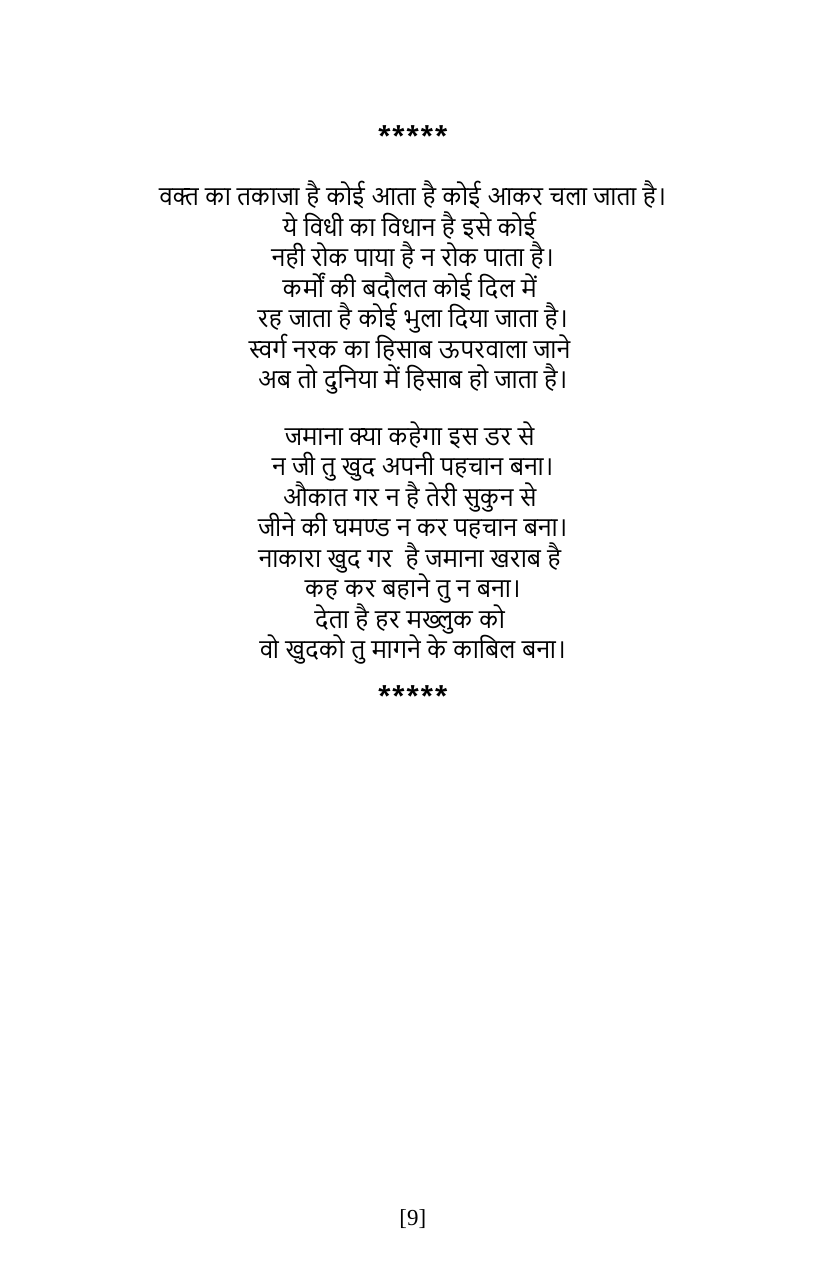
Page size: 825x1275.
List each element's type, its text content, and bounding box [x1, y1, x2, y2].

text जमाना क्या कहेगा इस डर से न जी तु खुद अपनी पहचान बना। [105, 420, 720, 481]
text औकात गर न है तेरी सुकुन से जीने की घमण्ड न कर पहचान बना। [105, 481, 720, 542]
text स्वर्ग नरक का हिसाब ऊपरवाला जाने अब तो दुनिया में हिसाब हो जाता है। [105, 333, 720, 394]
text ***** [105, 113, 720, 155]
text वक्त का तकाजा है कोई आता है कोई आकर चला जाता है। [105, 181, 720, 211]
text ये विधी का विधान है इसे कोई नही रोक पाया है न रोक पाता है। [105, 211, 720, 272]
text ***** [105, 674, 720, 716]
text नाकारा खुद गर है जमाना खराब है कह कर बहाने तु न बना। [105, 542, 720, 603]
text देता है हर मख्लुक को वो खुदको तु मागने के काबिल बना। [105, 603, 720, 664]
text कर्मों की बदौलत कोई दिल में रह जाता है कोई भुला दिया जाता है। [105, 272, 720, 333]
